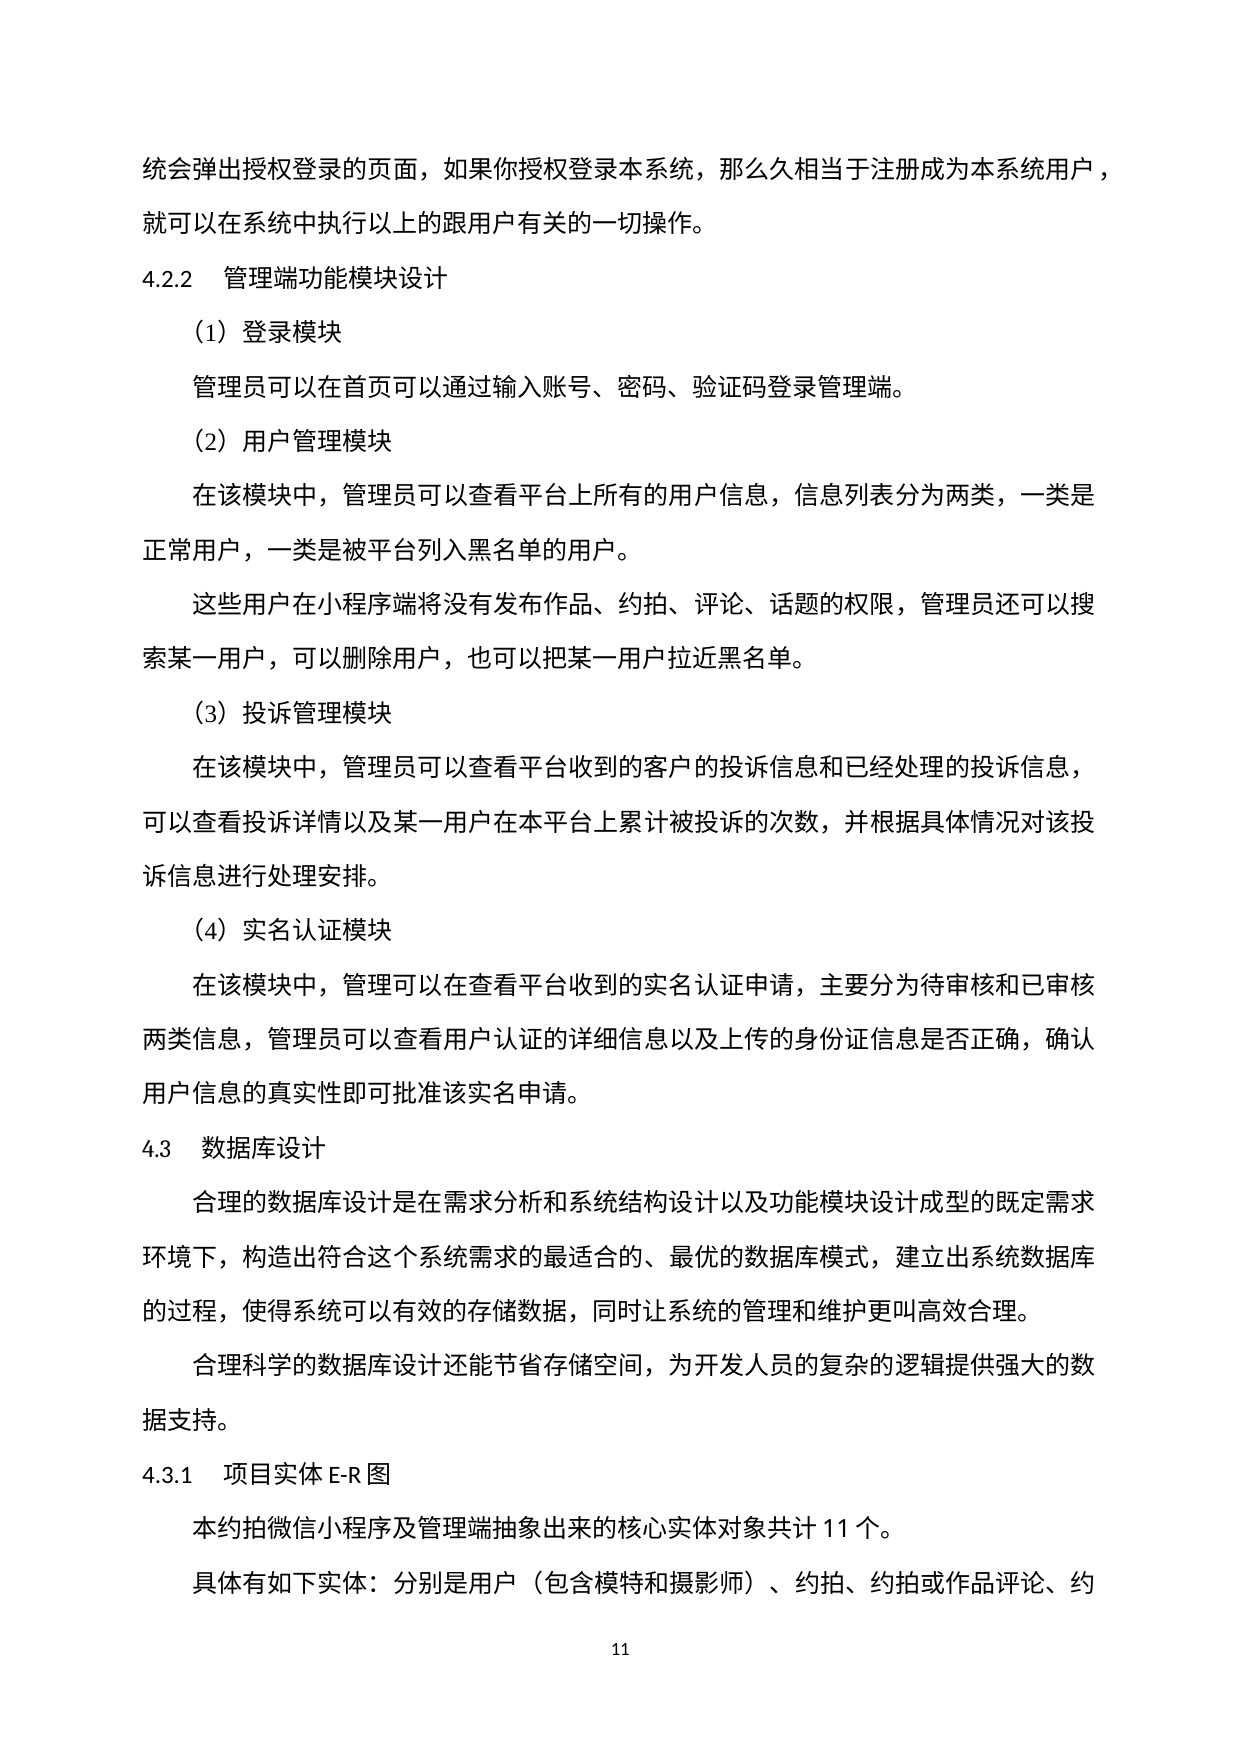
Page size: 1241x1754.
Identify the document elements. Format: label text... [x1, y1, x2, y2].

text 合理科学的数据库设计还能节省存储空间，为开发人员的复杂的逻辑提供强大的数据支持。 [142, 1346, 1098, 1436]
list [142, 149, 1098, 240]
list 在该模块中，管理员可以查看平台收到的客户的投诉信息和已经处理的投诉信息，可以查看投诉详情以及某一用户在本平台上累计被投诉的次数，并根据具体情况对该投诉信息进行处理安排。 [142, 748, 1098, 893]
text 管理端功能模块设计 [142, 258, 1098, 294]
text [142, 1563, 1098, 1599]
list 登录模块 [179, 313, 1098, 349]
list 用户管理模块 [179, 421, 1098, 458]
list 实名认证模块 [179, 911, 1098, 947]
list 这些用户在小程序端将没有发布作品、约拍、评论、话题的权限，管理员还可以搜索某一用户，可以删除用户，也可以把某一用户拉近黑名单。 [142, 584, 1098, 675]
text 本约拍微信小程序及管理端抽象出来的核心实体对象共计11个。 [142, 1509, 1098, 1545]
text 数据库设计 [142, 1128, 1098, 1164]
list 投诉管理模块 [179, 693, 1098, 729]
list 管理员可以在首页可以通过输入账号、密码、验证码登录管理端。 [142, 367, 1098, 403]
list 在该模块中，管理员可以查看平台上所有的用户信息，信息列表分为两类，一类是正常用户，一类是被平台列入黑名单的用户。 [142, 476, 1098, 566]
text 项目实体E-R图 [142, 1454, 1098, 1491]
text 合理的数据库设计是在需求分析和系统结构设计以及功能模块设计成型的既定需求环境下，构造出符合这个系统需求的最适合的、最优的数据库模式，建立出系统数据库的过程，使得系统可以有效的存储数据，同时让系统的管理和维护更叫高效合理。 [142, 1183, 1098, 1328]
list 在该模块中，管理可以在查看平台收到的实名认证申请，主要分为待审核和已审核两类信息，管理员可以查看用户认证的详细信息以及上传的身份证信息是否正确，确认用户信息的真实性即可批准该实名申请。 [142, 965, 1098, 1110]
